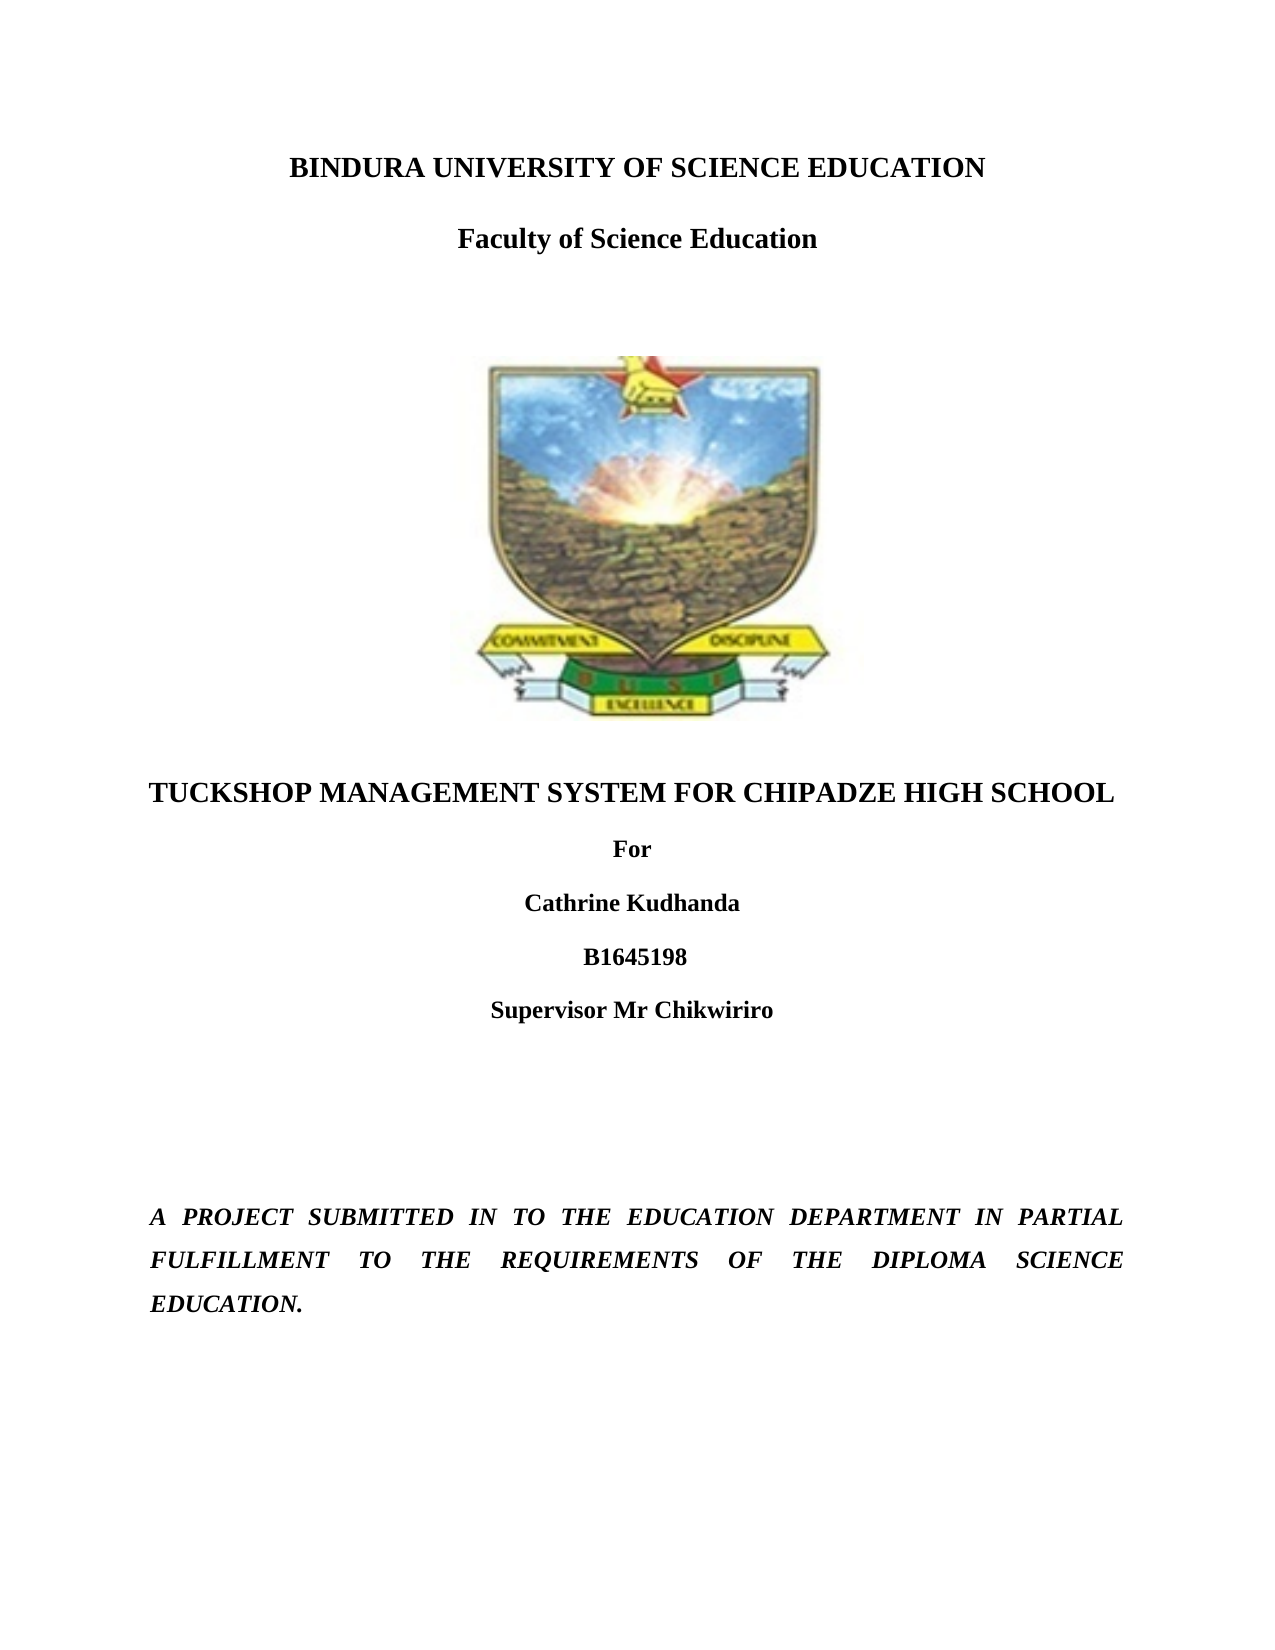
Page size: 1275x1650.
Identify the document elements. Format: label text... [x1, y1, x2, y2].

text BINDURA UNIVERSITY OF SCIENCE EDUCATION [150, 150, 1125, 183]
text A PROJECT SUBMITTED IN TO THE EDUCATION DEPARTMENT IN PARTIAL FULFILLMENT TO THE REQUIREMENTS OF THE DIPLOMA SCIENCE EDUCATION. [150, 1202, 1125, 1317]
text Faculty of Science Education [150, 221, 1125, 255]
picture [450, 356, 864, 721]
